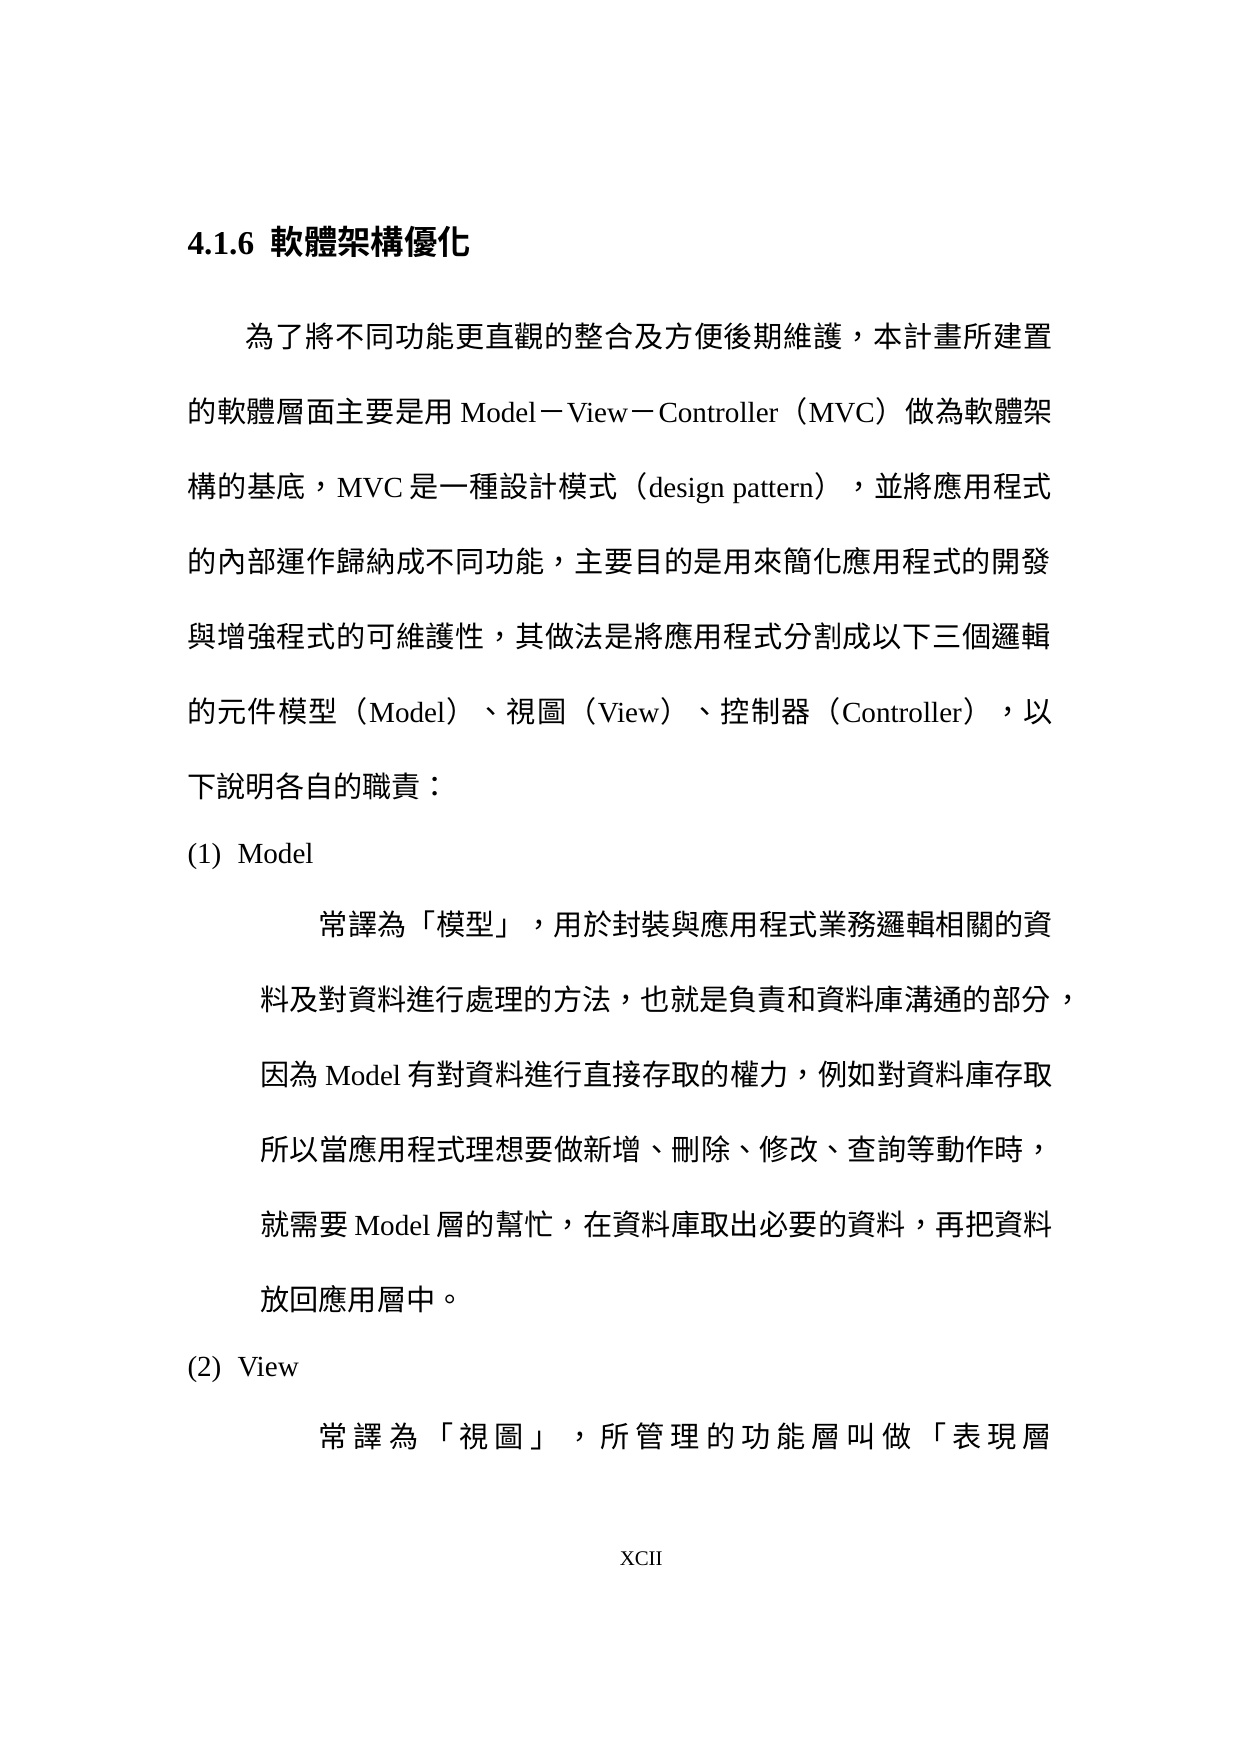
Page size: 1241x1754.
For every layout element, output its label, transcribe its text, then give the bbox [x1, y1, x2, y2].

subtitle 軟體架構優化 [187, 202, 1053, 277]
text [260, 1397, 1053, 1472]
text 為了將不同功能更直觀的整合及方便後期維護，本計畫所建置的軟體層面主要是用Model－View－Controller（MVC）做為軟體架構的基底，MVC是一種設計模式（design pattern），並將應用程式的內部運作歸納成不同功能，主要目的是用來簡化應用程式的開發與增強程式的可維護性，其做法是將應用程式分割成以下三個邏輯的元件模型（Model）、視圖（View）、控制器（Controller），以下說明各自的職責： [187, 297, 1053, 822]
text 常譯為「模型」，用於封裝與應用程式業務邏輯相關的資料及對資料進行處理的方法，也就是負責和資料庫溝通的部分，因為Model有對資料進行直接存取的權力，例如對資料庫存取，所以當應用程式理想要做新增、刪除、修改、查詢等動作時，就需要Model層的幫忙，在資料庫取出必要的資料，再把資料放回應用層中。 [260, 885, 1053, 1335]
list View [187, 1347, 1053, 1385]
list Model [187, 835, 1053, 872]
